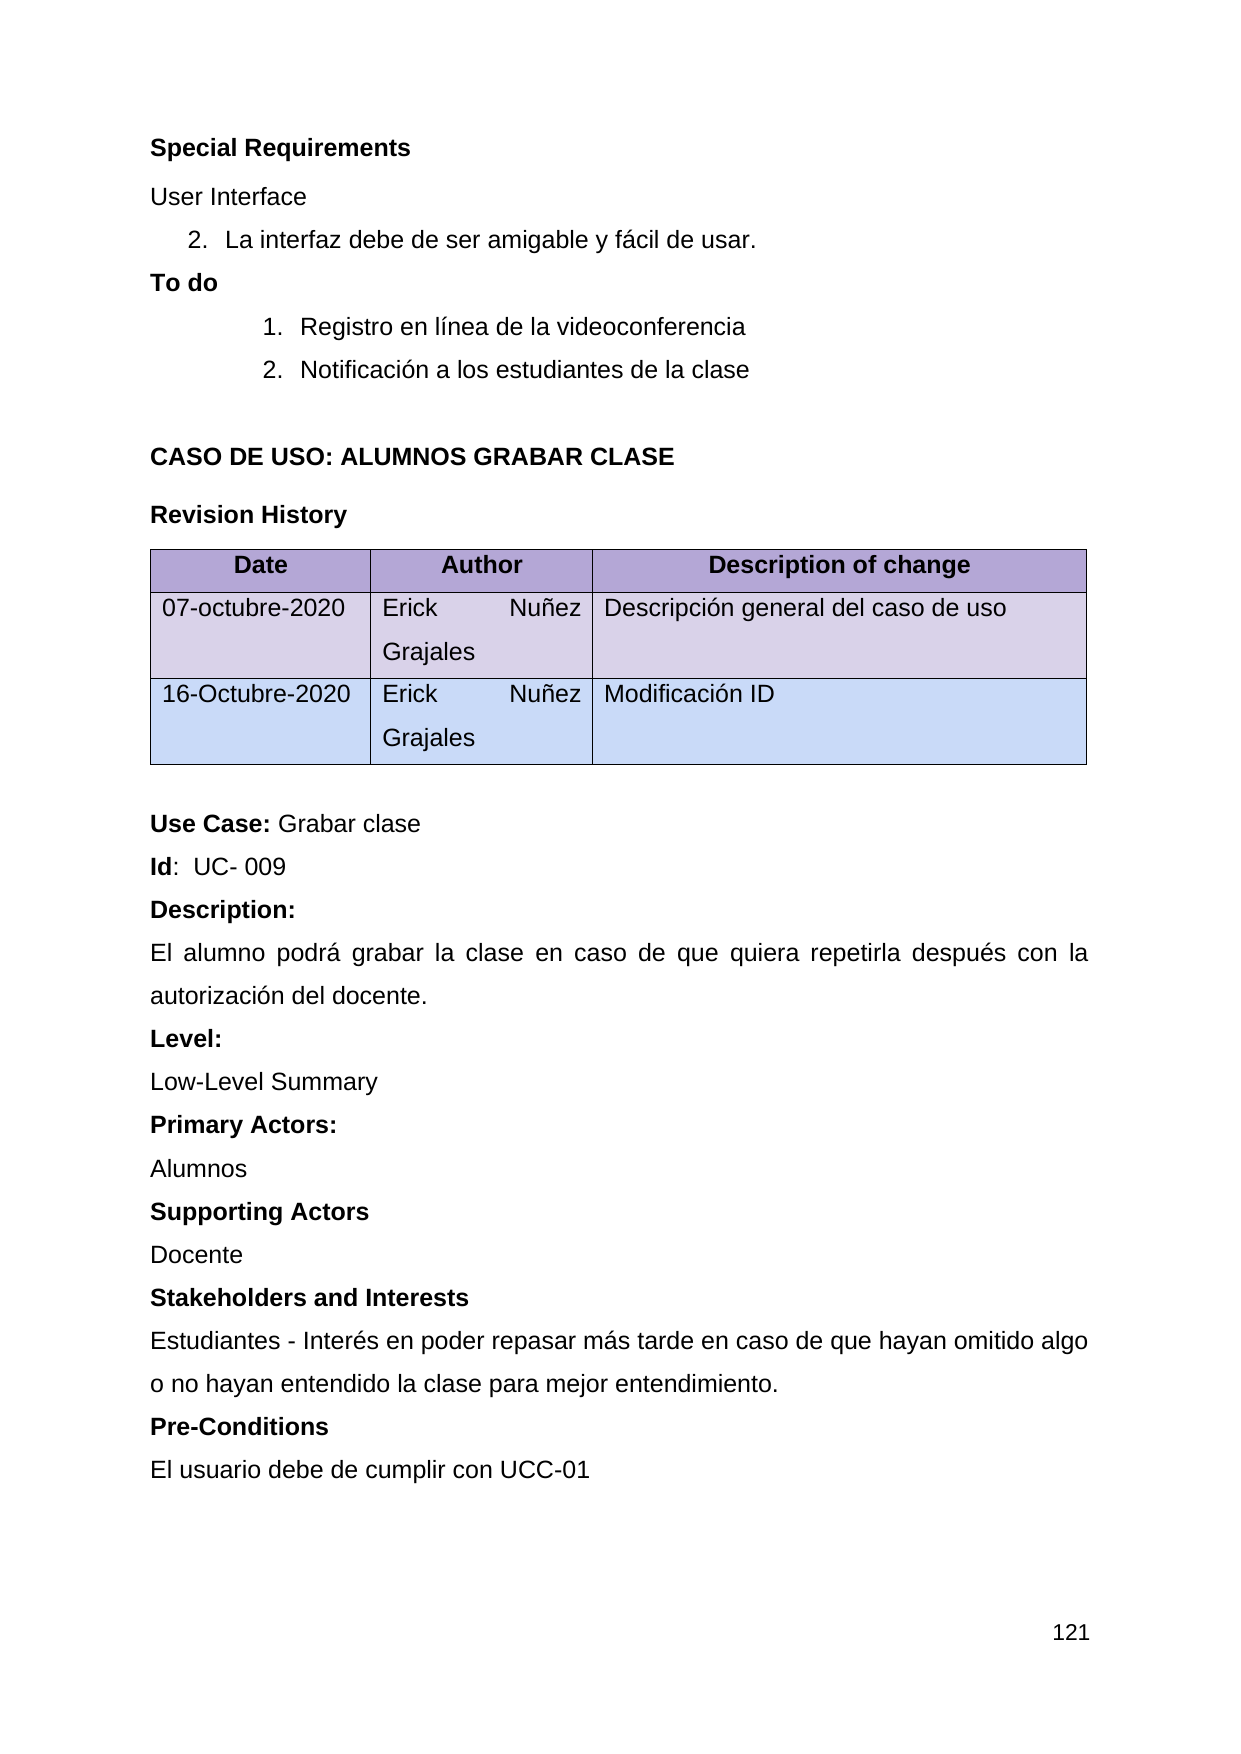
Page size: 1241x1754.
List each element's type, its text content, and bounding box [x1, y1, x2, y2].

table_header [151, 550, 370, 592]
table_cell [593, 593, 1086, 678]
text Revision History [150, 500, 1090, 529]
text Primary Actors: [150, 1110, 1090, 1139]
text To do [150, 268, 1090, 297]
list La interfaz debe de ser amigable y fácil de usar. [187, 225, 1090, 254]
text El alumno podrá grabar la clase en caso de que quiera repetirla después con la autorización del docente. [150, 938, 1090, 1010]
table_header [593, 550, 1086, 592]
text Level: [150, 1024, 1090, 1053]
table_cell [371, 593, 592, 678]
text CASO DE USO: ALUMNOS GRABAR CLASE [150, 442, 1090, 471]
text Estudiantes - Interés en poder repasar más tarde en caso de que hayan omitido algo o no hayan entendido la clase para mejor entendimiento. [150, 1326, 1090, 1398]
text Stakeholders and Interests [150, 1283, 1090, 1312]
list Registro en línea de la videoconferencia [262, 312, 1090, 340]
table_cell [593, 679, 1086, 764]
text El usuario debe de cumplir con UCC-01 [150, 1455, 1090, 1484]
text Use Case: Grabar clase [150, 808, 1090, 837]
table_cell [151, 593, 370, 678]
text Alumnos [150, 1153, 1090, 1182]
text Supporting Actors [150, 1197, 1090, 1225]
text Special Requirements [150, 133, 1090, 162]
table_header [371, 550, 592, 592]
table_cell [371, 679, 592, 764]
text Low-Level Summary [150, 1067, 1090, 1096]
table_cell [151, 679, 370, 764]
text User Interface [150, 182, 1090, 211]
text Pre-Conditions [150, 1412, 1090, 1441]
list Notificación a los estudiantes de la clase [262, 355, 1090, 383]
text Description: [150, 895, 1090, 923]
text Docente [150, 1240, 1090, 1268]
text Id: UC- 009 [150, 852, 1090, 880]
